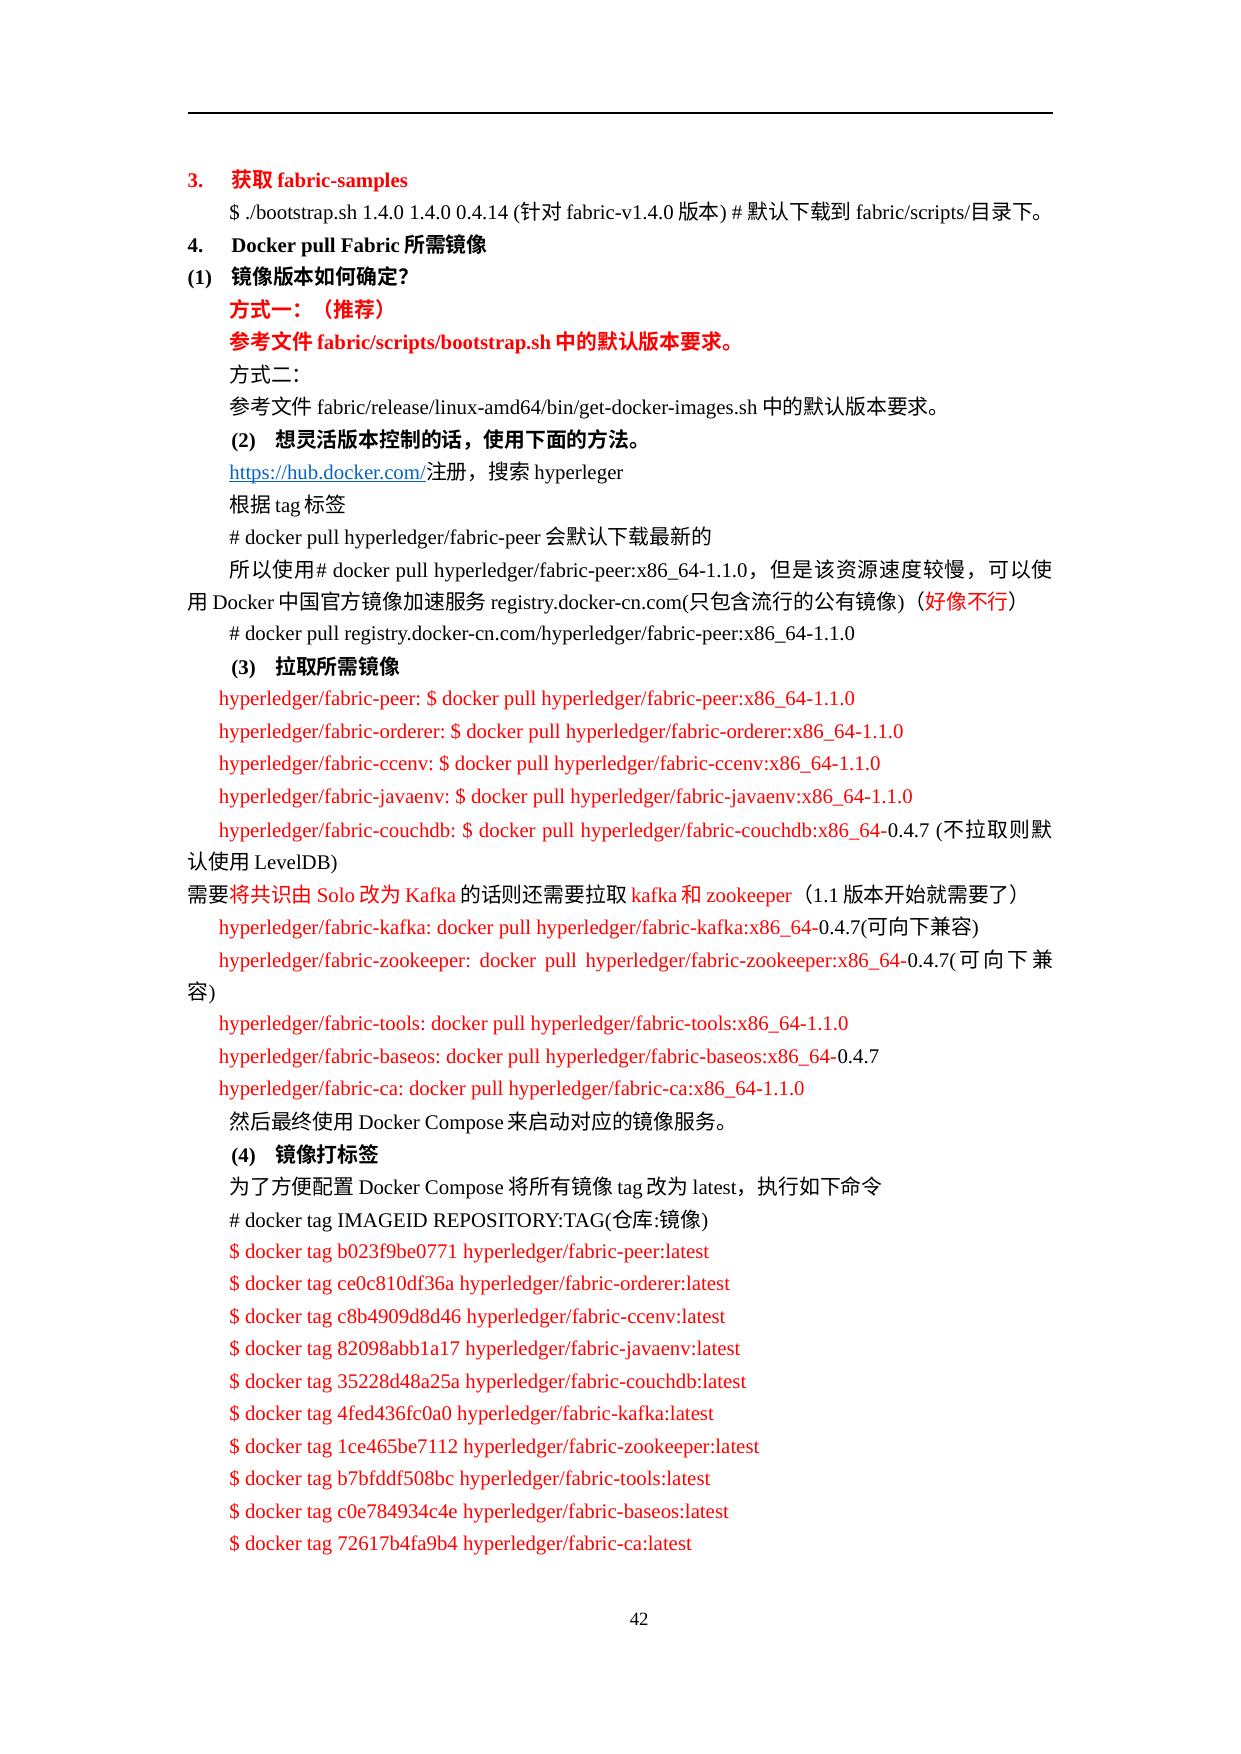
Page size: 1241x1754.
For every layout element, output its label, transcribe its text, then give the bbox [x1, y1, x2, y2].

text $ docker tag c8b4909d8d46 hyperledger/fabric-ccenv:latest [187, 1299, 1053, 1332]
text hyperledger/fabric-tools: docker pull hyperledger/fabric-tools:x86_64-1.1.0 [187, 1007, 1053, 1039]
subtitle 镜像打标签 [231, 1137, 1053, 1169]
text hyperledger/fabric-zookeeper: docker pull hyperledger/fabric-zookeeper:x86_64-0.4.7(可向下兼容) [187, 942, 1053, 1007]
subtitle 拉取所需镜像 [231, 649, 1053, 682]
text 根据tag标签 [187, 487, 1053, 519]
text $ docker tag 4fed436fc0a0 hyperledger/fabric-kafka:latest [187, 1397, 1053, 1429]
text $ docker tag 72617b4fa9b4 hyperledger/fabric-ca:latest [187, 1527, 1053, 1559]
text 然后最终使用Docker Compose来启动对应的镜像服务。 [187, 1104, 1053, 1137]
text hyperledger/fabric-ca: docker pull hyperledger/fabric-ca:x86_64-1.1.0 [187, 1072, 1053, 1104]
subtitle 想灵活版本控制的话，使用下面的方法。 [231, 422, 1053, 454]
text 参考文件fabric/scripts/bootstrap.sh中的默认版本要求。 [187, 324, 1053, 357]
text hyperledger/fabric-ccenv: $ docker pull hyperledger/fabric-ccenv:x86_64-1.1.0 [187, 747, 1053, 779]
subtitle 镜像版本如何确定？ [187, 259, 1053, 292]
text $ docker tag ce0c810df36a hyperledger/fabric-orderer:latest [187, 1267, 1053, 1299]
text $ ./bootstrap.sh 1.4.0 1.4.0 0.4.14 (针对fabric-v1.4.0版本) # 默认下载到fabric/scripts/目录下。 [187, 194, 1053, 227]
subtitle Docker pull Fabric所需镜像 [187, 227, 1053, 259]
text $ docker tag 35228d48a25a hyperledger/fabric-couchdb:latest [187, 1364, 1053, 1397]
text $ docker tag 1ce465be7112 hyperledger/fabric-zookeeper:latest [187, 1429, 1053, 1462]
text https://hub.docker.com/注册，搜索hyperleger [187, 454, 1053, 487]
text hyperledger/fabric-javaenv: $ docker pull hyperledger/fabric-javaenv:x86_64-1.1.0 [187, 779, 1053, 812]
text hyperledger/fabric-peer: $ docker pull hyperledger/fabric-peer:x86_64-1.1.0 [187, 682, 1053, 714]
text # docker pull registry.docker-cn.com/hyperledger/fabric-peer:x86_64-1.1.0 [187, 617, 1053, 649]
text 参考文件fabric/release/linux-amd64/bin/get-docker-images.sh中的默认版本要求。 [187, 389, 1053, 422]
text hyperledger/fabric-baseos: docker pull hyperledger/fabric-baseos:x86_64-0.4.7 [187, 1039, 1053, 1072]
text hyperledger/fabric-orderer: $ docker pull hyperledger/fabric-orderer:x86_64-1.1.0 [187, 714, 1053, 747]
text # docker pull hyperledger/fabric-peer会默认下载最新的 [187, 519, 1053, 552]
subtitle 获取fabric-samples [187, 162, 1053, 194]
text 需要将共识由Solo改为Kafka的话则还需要拉取kafka和zookeeper（1.1版本开始就需要了） [187, 877, 1053, 909]
text hyperledger/fabric-couchdb: $ docker pull hyperledger/fabric-couchdb:x86_64-0.4.7 (不拉取则默认使用LevelDB) [187, 812, 1053, 877]
text 方式二： [187, 357, 1053, 389]
text $ docker tag c0e784934c4e hyperledger/fabric-baseos:latest [187, 1494, 1053, 1527]
text # docker tag IMAGEID REPOSITORY:TAG(仓库:镜像) [187, 1202, 1053, 1234]
text $ docker tag 82098abb1a17 hyperledger/fabric-javaenv:latest [187, 1332, 1053, 1364]
text $ docker tag b023f9be0771 hyperledger/fabric-peer:latest [187, 1234, 1053, 1267]
text 为了方便配置Docker Compose 将所有镜像tag改为latest，执行如下命令 [187, 1169, 1053, 1202]
text 所以使用# docker pull hyperledger/fabric-peer:x86_64-1.1.0，但是该资源速度较慢，可以使用Docker中国官方镜像加速服务registry.docker-cn.com(只包含流行的公有镜像)（好像不行） [187, 552, 1053, 617]
text hyperledger/fabric-kafka: docker pull hyperledger/fabric-kafka:x86_64-0.4.7(可向下兼容) [187, 909, 1053, 942]
text 方式一：（推荐） [187, 292, 1053, 324]
text $ docker tag b7bfddf508bc hyperledger/fabric-tools:latest [187, 1462, 1053, 1494]
